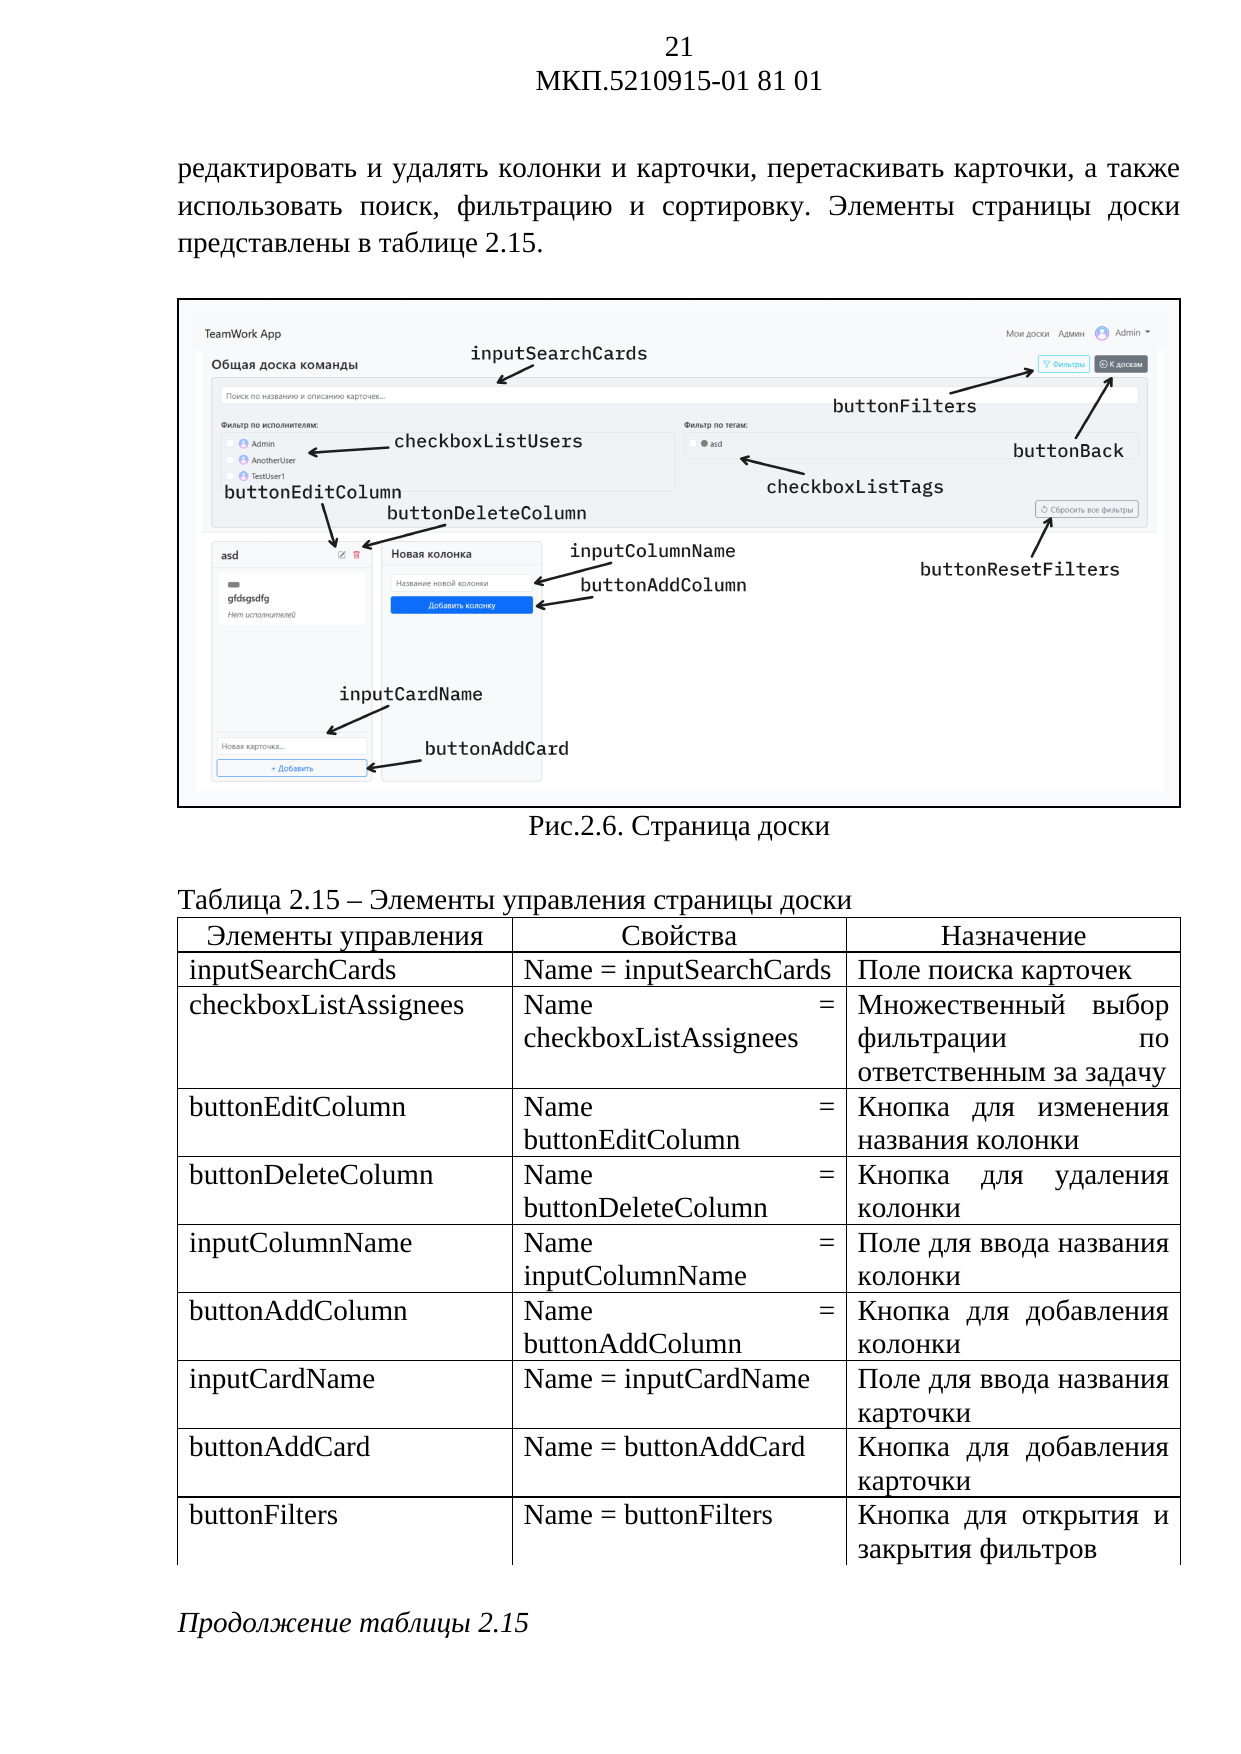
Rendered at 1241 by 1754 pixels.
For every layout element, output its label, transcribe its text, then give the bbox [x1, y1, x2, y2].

table_cell Кнопка для удаления колонки [847, 1157, 1180, 1224]
table_header Свойства [513, 918, 846, 951]
table_cell Множественный выбор фильтрации по ответственным за задачу [847, 987, 1180, 1088]
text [177, 148, 1181, 260]
table_cell buttonAddColumn [178, 1293, 512, 1360]
table_cell checkboxListAssignees [178, 987, 512, 1088]
table_cell Name = inputSearchCards [513, 953, 846, 986]
table_cell Name = checkboxListAssignees [513, 987, 846, 1088]
table_cell Кнопка для добавления карточки [847, 1429, 1180, 1496]
table_cell Name = inputCardName [513, 1361, 846, 1428]
table_cell Name = buttonAddCard [513, 1429, 846, 1496]
table_cell buttonDeleteColumn [178, 1157, 512, 1224]
table_cell Name = buttonFilters [513, 1498, 846, 1564]
table_cell Поле для ввода названия карточки [847, 1361, 1180, 1428]
table_cell Name = buttonDeleteColumn [513, 1157, 846, 1224]
table_cell Name = buttonAddColumn [513, 1293, 846, 1360]
table_cell inputSearchCards [178, 953, 512, 986]
table_header Элементы управления [178, 918, 512, 951]
table_header Назначение [847, 918, 1180, 951]
table_cell inputColumnName [178, 1225, 512, 1292]
table_cell Name = buttonEditColumn [513, 1089, 846, 1156]
text Продолжение таблицы 2.15 [177, 1602, 1181, 1639]
table_cell buttonAddCard [178, 1429, 512, 1496]
table_cell Name = inputColumnName [513, 1225, 846, 1292]
table_cell buttonEditColumn [178, 1089, 512, 1156]
table_cell Кнопка для добавления колонки [847, 1293, 1180, 1360]
table_cell inputCardName [178, 1361, 512, 1428]
table_cell Поле поиска карточек [847, 953, 1180, 986]
table_cell buttonFilters [178, 1498, 512, 1564]
picture [179, 300, 1179, 806]
text Рис.2.6. Страница доски [177, 808, 1181, 842]
table_cell Поле для ввода названия колонки [847, 1225, 1180, 1292]
table_cell Кнопка для открытия и закрытия фильтров [847, 1498, 1180, 1564]
table_cell Кнопка для изменения названия колонки [847, 1089, 1180, 1156]
text Таблица 2.15 – Элементы управления страницы доски [177, 879, 1181, 917]
